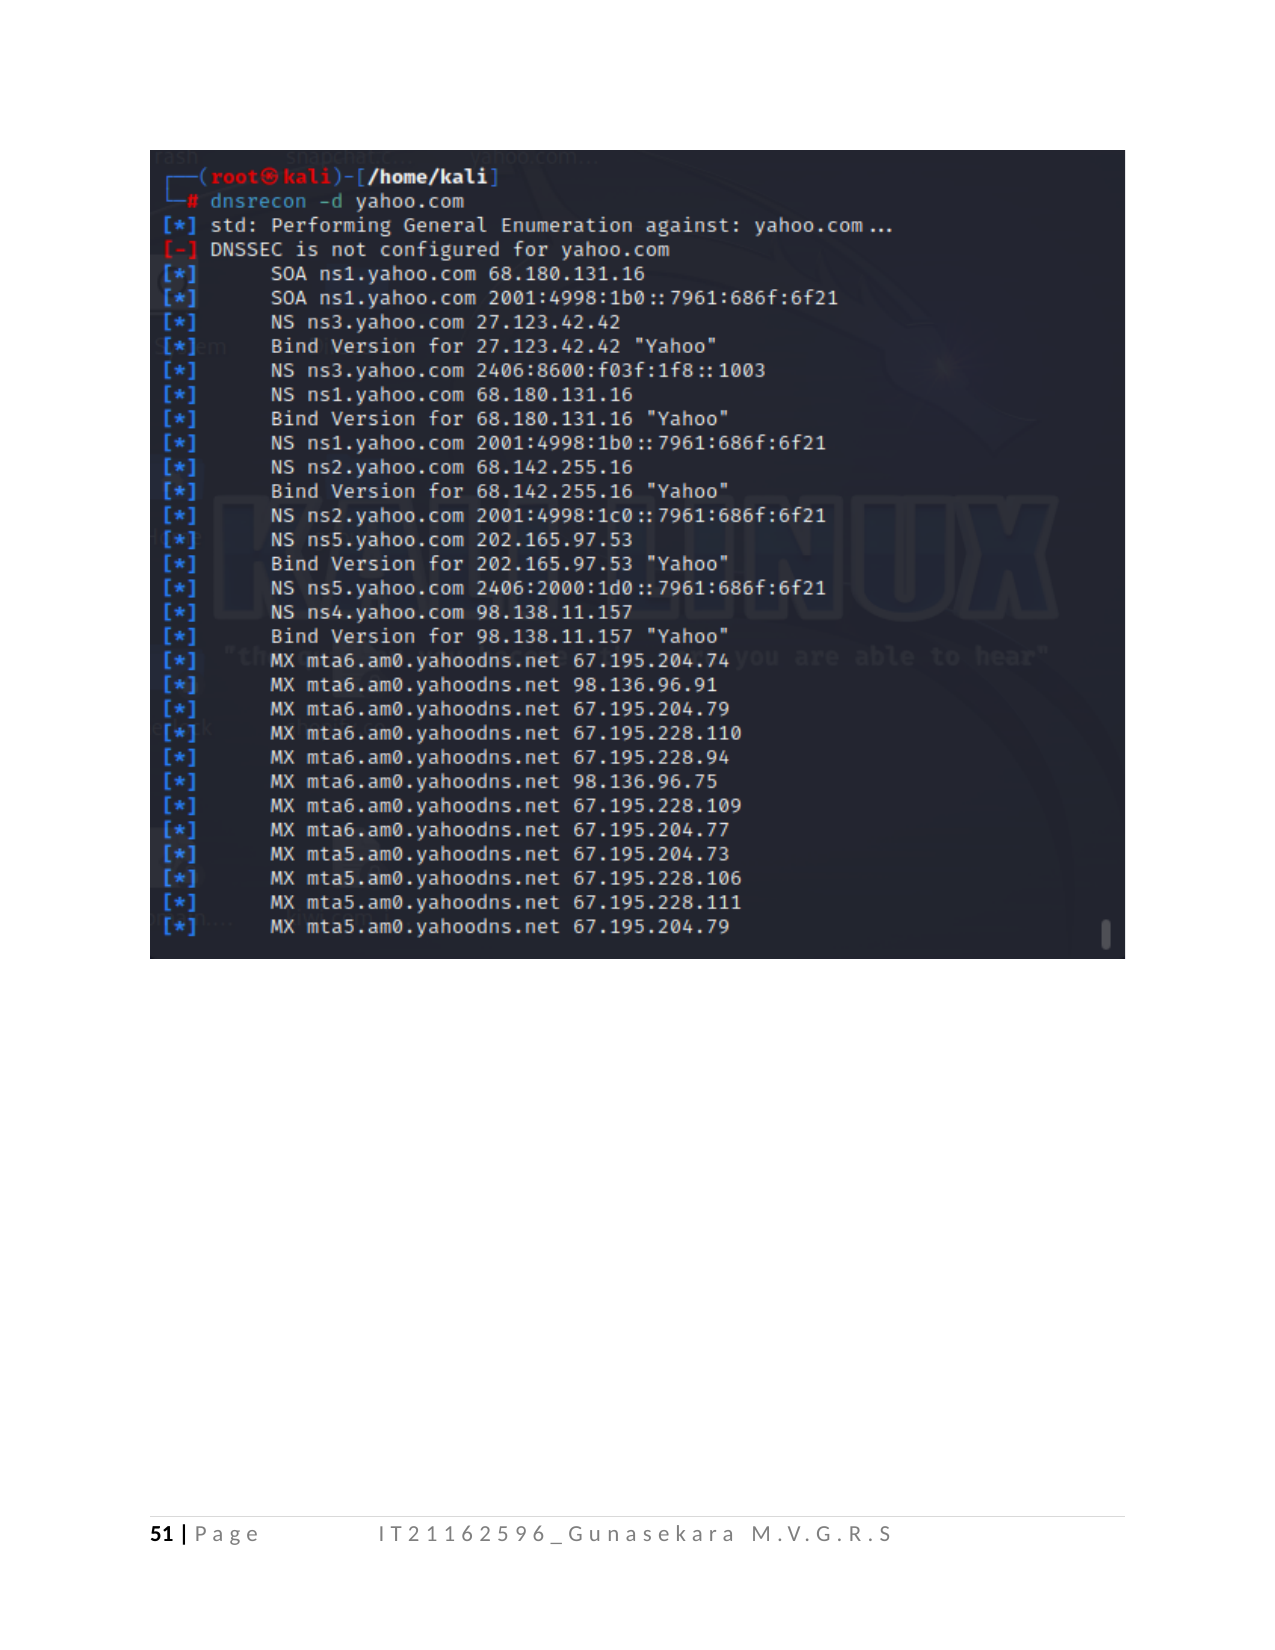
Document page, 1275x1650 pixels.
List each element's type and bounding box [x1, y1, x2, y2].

picture [150, 150, 1125, 959]
